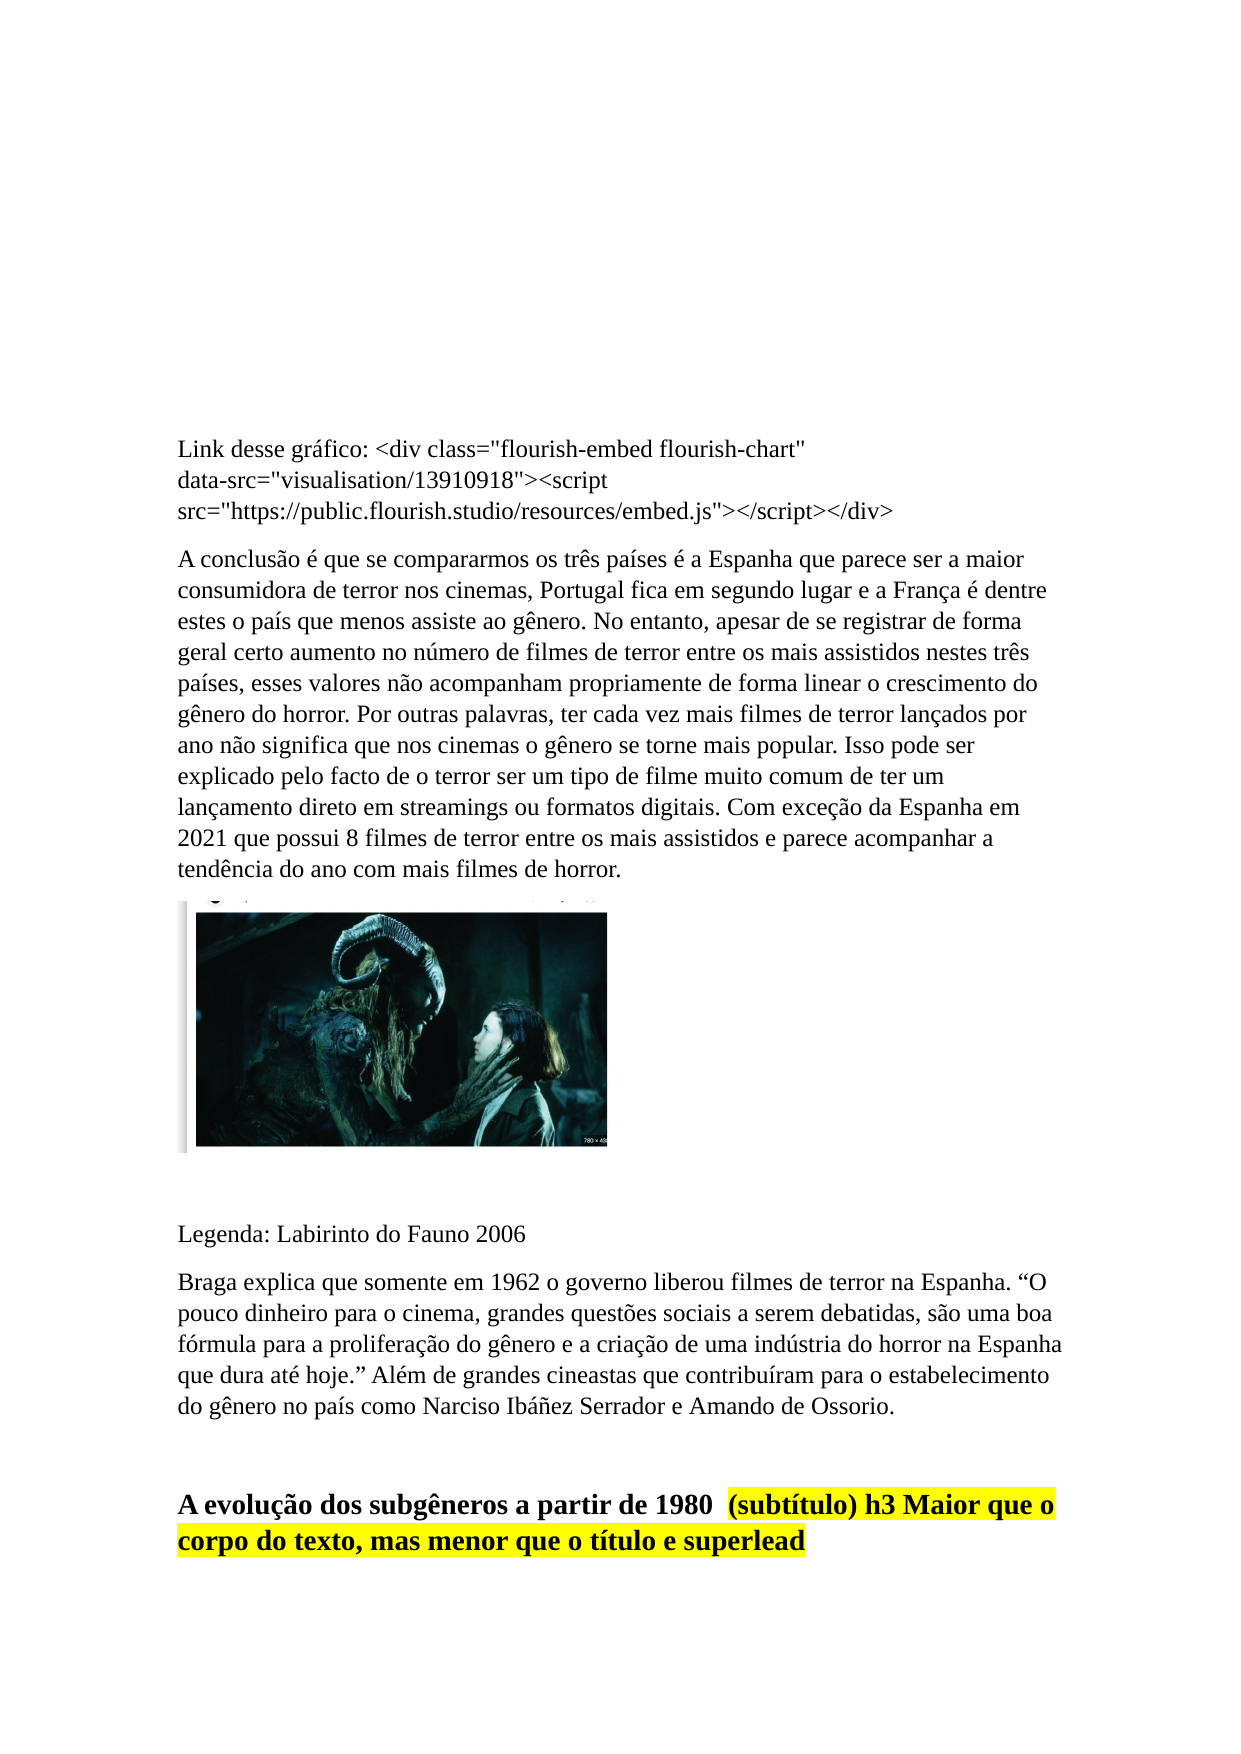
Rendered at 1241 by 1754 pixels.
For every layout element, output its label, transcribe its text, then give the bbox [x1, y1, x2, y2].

text Link desse gráfico: <div class="flourish-embed flourish-chart" data-src="visualisation/13910918"><script src="https://public.flourish.studio/resources/embed.js"></script></div> [177, 434, 1063, 525]
text Braga explica que somente em 1962 o governo liberou filmes de terror na Espanha. “O pouco dinheiro para o cinema, grandes questões sociais a serem debatidas, são uma boa fórmula para a proliferação do gênero e a criação de uma indústria do horror na Espanha que dura até hoje.” Além de grandes cineastas que contribuíram para o estabelecimento do gênero no país como Narciso Ibáñez Serrador e Amando de Ossorio. [177, 1267, 1063, 1420]
text A conclusão é que se compararmos os três países é a Espanha que parece ser a maior consumidora de terror nos cinemas, Portugal fica em segundo lugar e a França é dentre estes o país que menos assiste ao gênero. No entanto, apesar de se registrar de forma geral certo aumento no número de filmes de terror entre os mais assistidos nestes três países, esses valores não acompanham propriamente de forma linear o crescimento do gênero do horror. Por outras palavras, ter cada vez mais filmes de terror lançados por ano não significa que nos cinemas o gênero se torne mais popular. Isso pode ser explicado pelo facto de o terror ser um tipo de filme muito comum de ter um lançamento direto em streamings ou formatos digitais. Com exceção da Espanha em 2021 que possui 8 filmes de terror entre os mais assistidos e parece acompanhar a tendência do ano com mais filmes de horror. [177, 544, 1063, 883]
text Legenda: Labirinto do Fauno 2006 [177, 1219, 1063, 1248]
picture [177, 901, 608, 1153]
text A evolução dos subgêneros a partir de 1980 (subtítulo) h3 Maior que o corpo do texto, mas menor que o título e superlead [177, 1487, 1063, 1557]
